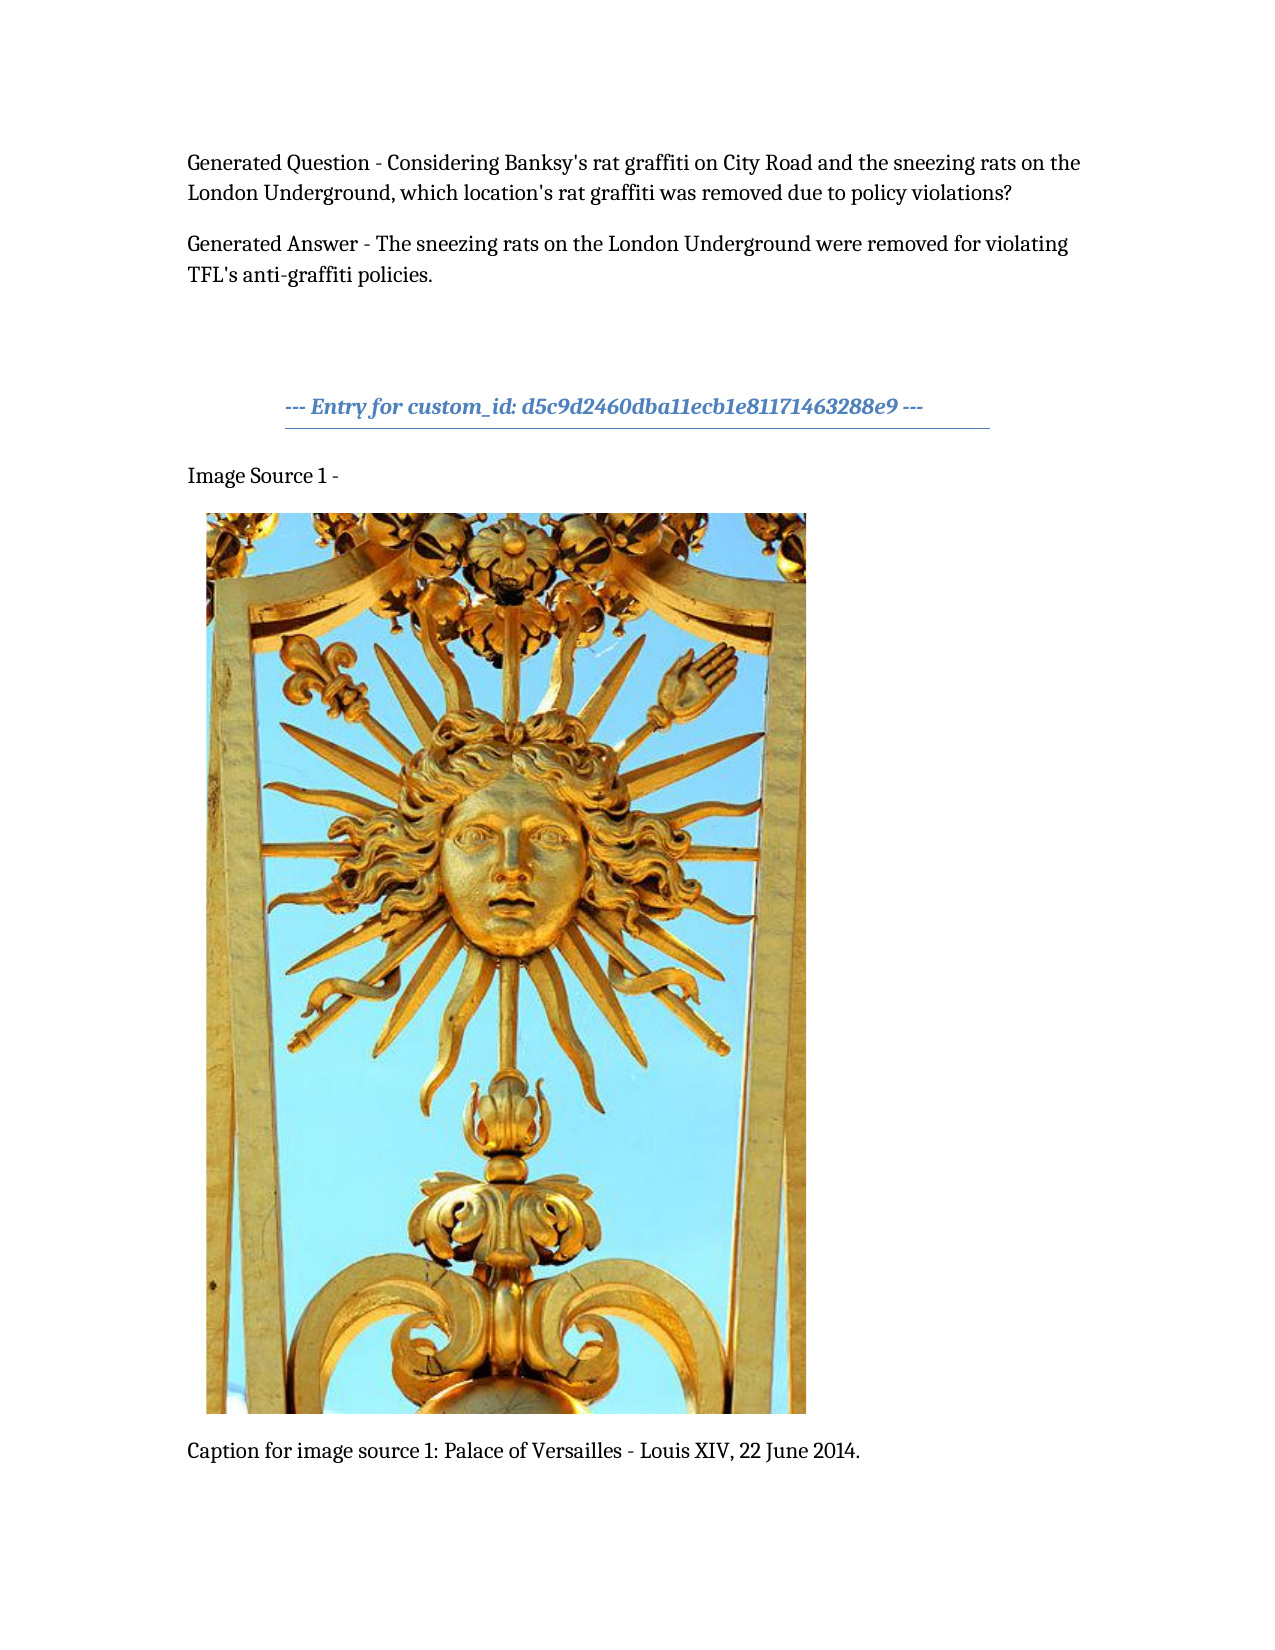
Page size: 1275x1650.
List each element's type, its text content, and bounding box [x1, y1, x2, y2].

text Generated Answer - The sneezing rats on the London Underground were removed for violating TFL's anti-graffiti policies. [187, 231, 1087, 288]
text Generated Question - Considering Banksy's rat graffiti on City Road and the sneezing rats on the London Underground, which location's rat graffiti was removed due to policy violations? [187, 150, 1087, 207]
text Image Source 1 - [187, 462, 1087, 489]
text --- Entry for custom_id: d5c9d2460dba11ecb1e81171463288e9 --- [285, 394, 990, 428]
picture [206, 513, 807, 1414]
text Caption for image source 1: Palace of Versailles - Louis XIV, 22 June 2014. [187, 1438, 1087, 1464]
